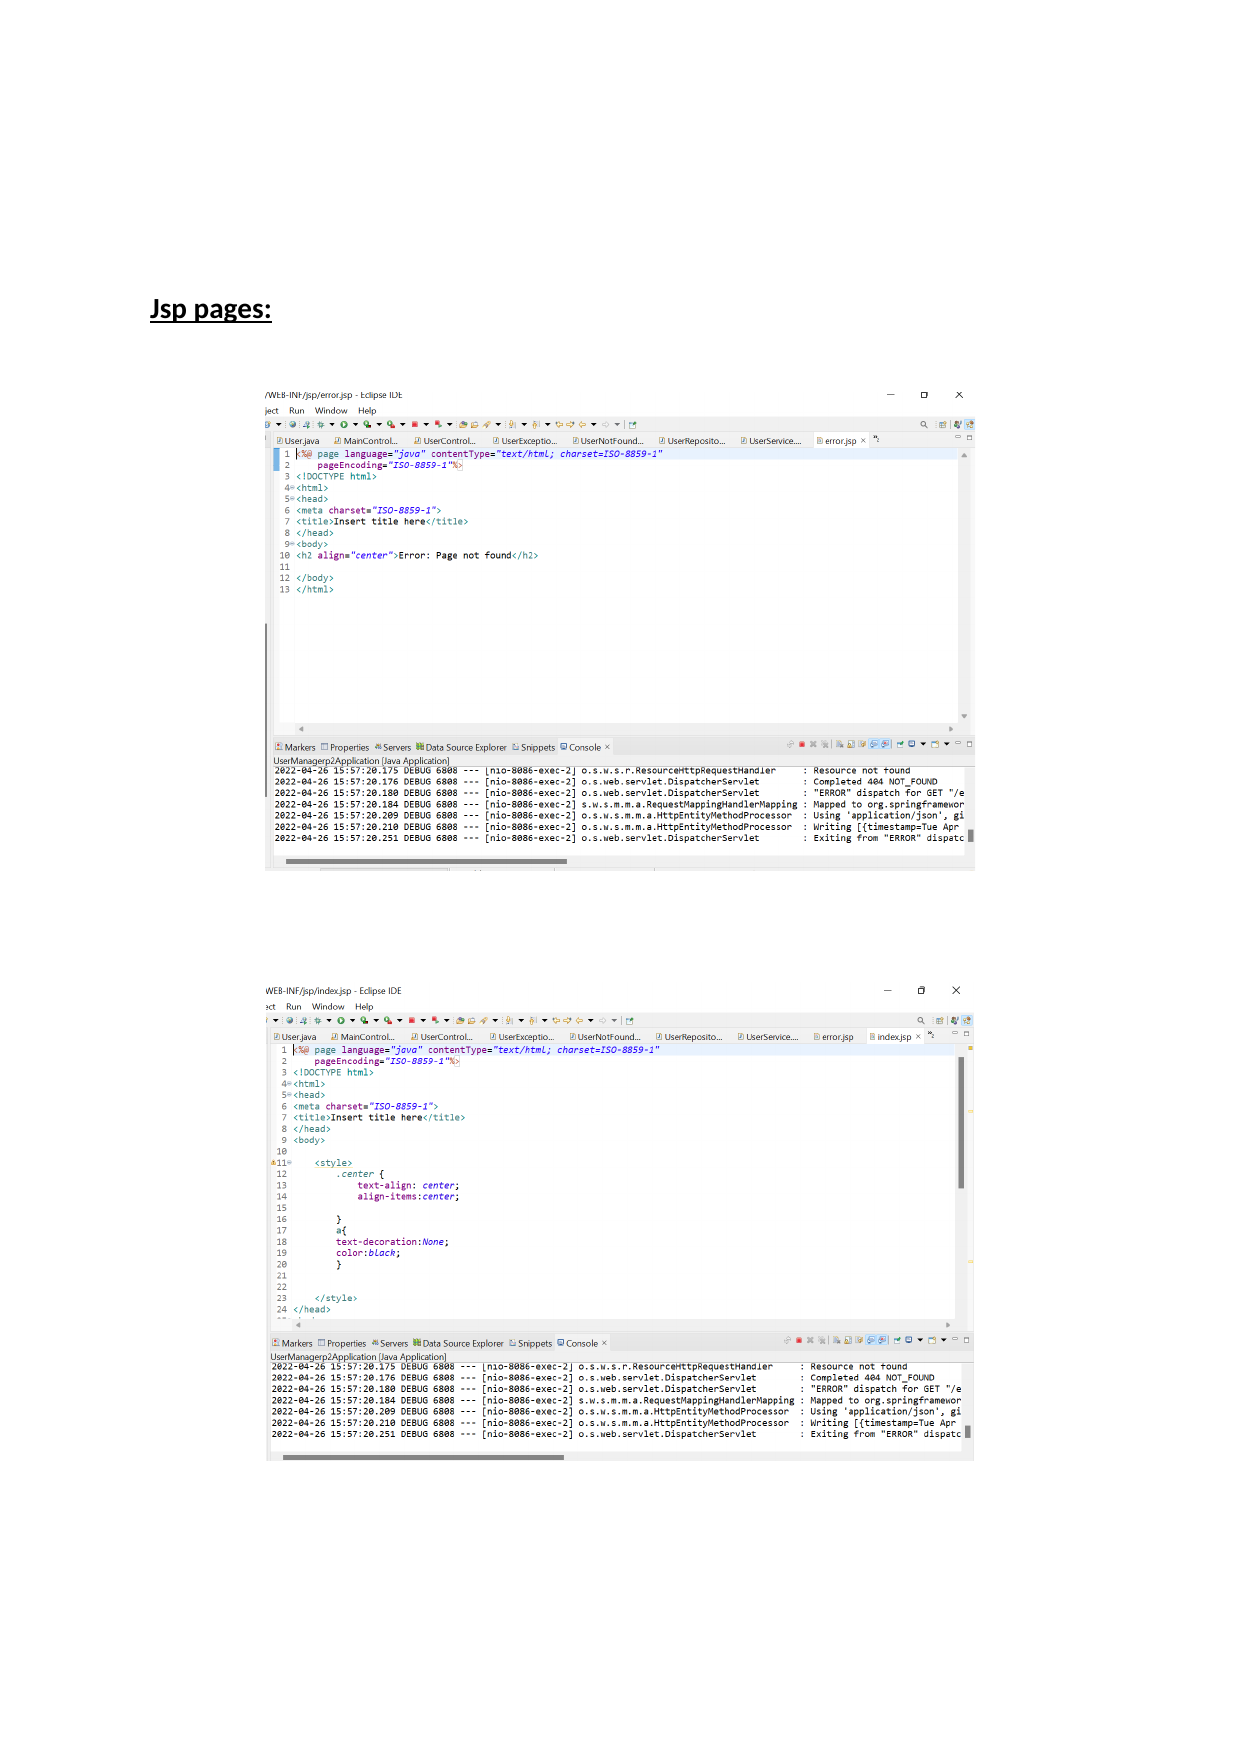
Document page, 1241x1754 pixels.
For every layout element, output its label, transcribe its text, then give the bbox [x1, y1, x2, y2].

picture [266, 982, 974, 1461]
text Jsp pages: [150, 291, 1090, 326]
picture [265, 392, 976, 871]
